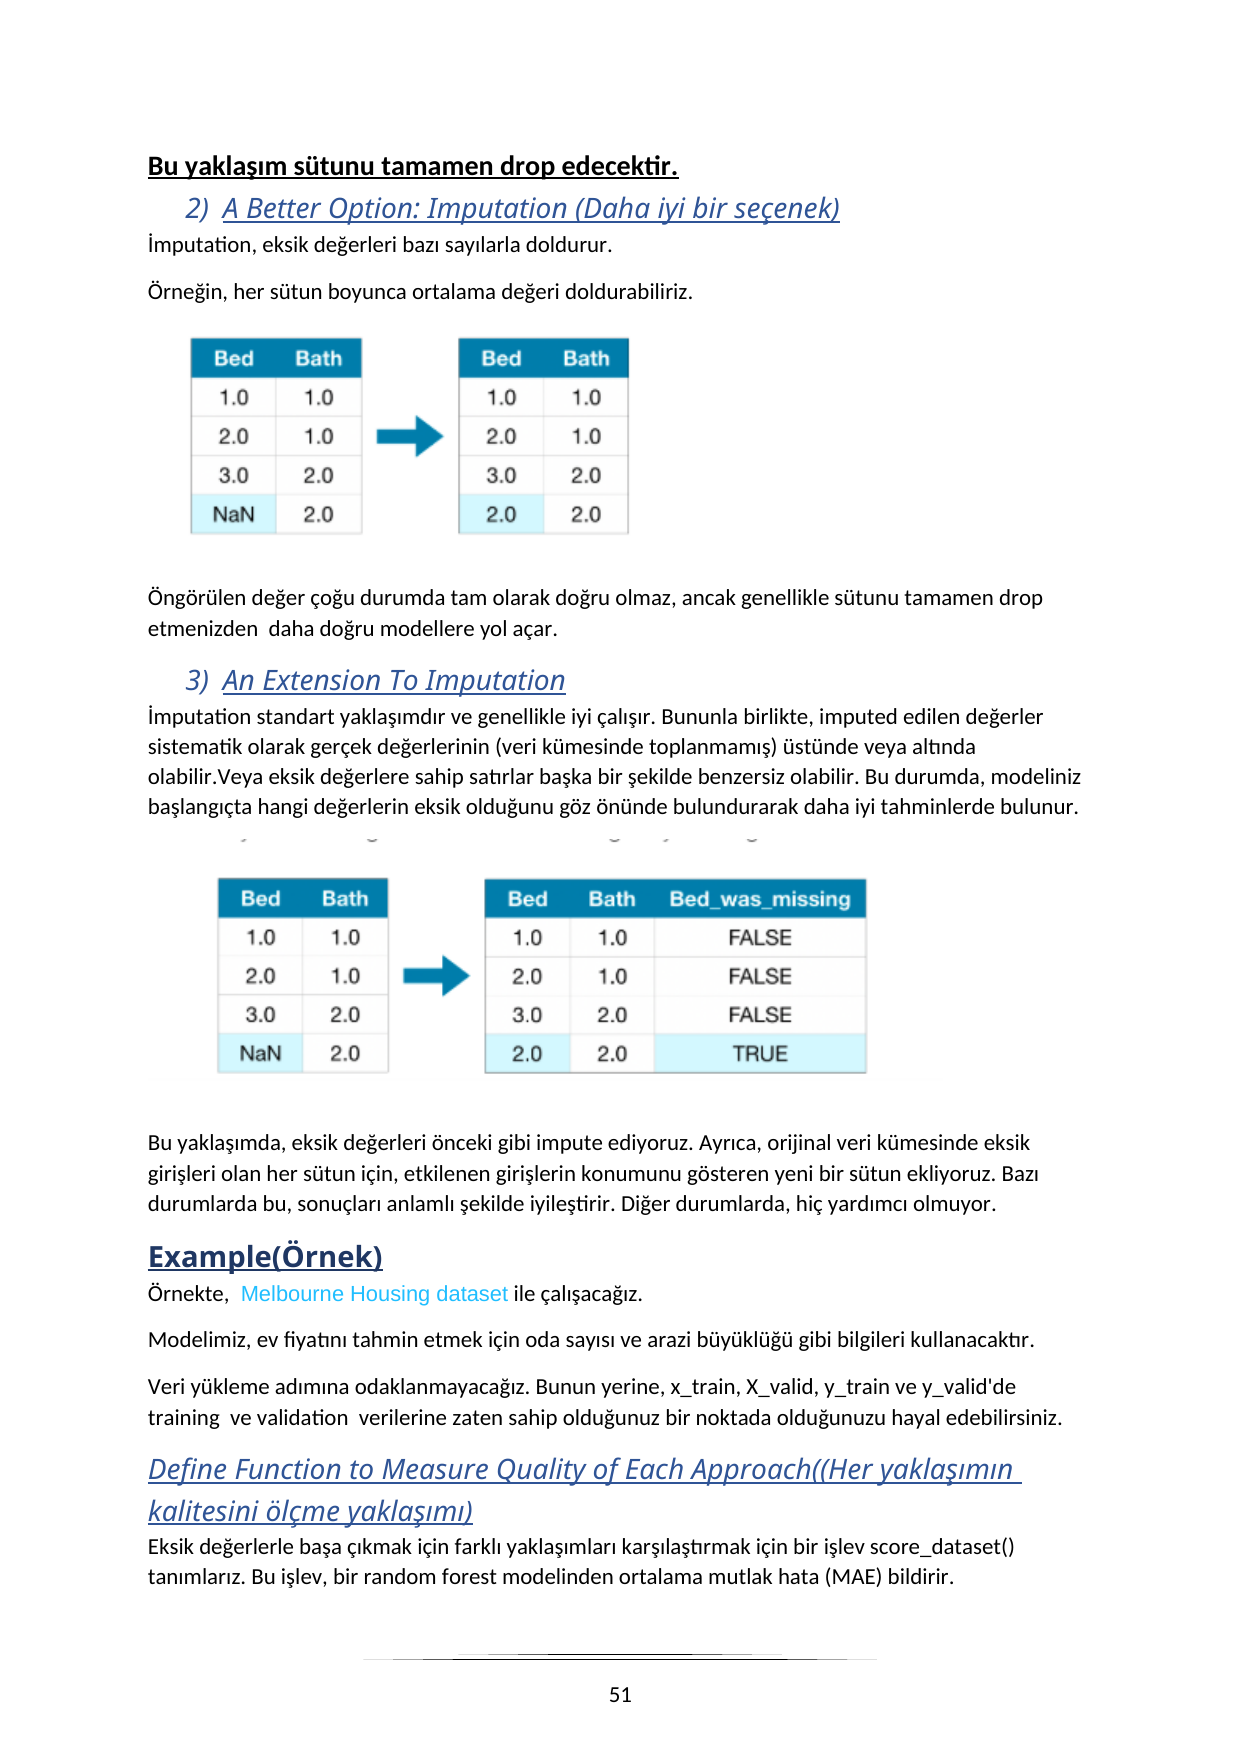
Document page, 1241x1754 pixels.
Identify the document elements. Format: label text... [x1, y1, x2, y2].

picture [147, 323, 673, 565]
text İmputation standart yaklaşımdır ve genellikle iyi çalışır. Bununla birlikte, imputed edilen değerler sistematik olarak gerçek değerlerinin (veri kümesinde toplanmamış) üstünde veya altında olabilir.Veya eksik değerlere sahip satırlar başka bir şekilde benzersiz olabilir. Bu durumda, modeliniz başlangıçta hangi değerlerin eksik olduğunu göz önünde bulundurarak daha iyi tahminlerde bulunur. [148, 702, 1093, 821]
text Örnekte, Melbourne Housing dataset ile çalışacağız. [148, 1279, 1093, 1307]
subtitle Bu yaklaşım sütunu tamamen drop edecektir. [148, 148, 1093, 182]
text Veri yükleme adımına odaklanmayacağız. Bunun yerine, x_train, X_valid, y_train ve y_valid'de training ve validation verilerine zaten sahip olduğunuz bir noktada olduğunuzu hayal edebilirsiniz. [148, 1372, 1093, 1431]
picture [147, 839, 943, 1110]
subtitle Example(Örnek) [148, 1236, 1093, 1276]
text Modelimiz, ev fiyatını tahmin etmek için oda sayısı ve arazi büyüklüğü gibi bilgileri kullanacaktır. [148, 1326, 1093, 1353]
text İmputation, eksik değerleri bazı sayılarla doldurur. [148, 230, 1093, 258]
subtitle A Better Option: Imputation (Daha iyi bir seçenek) [185, 189, 1093, 227]
subtitle Define Function to Measure Quality of Each Approach((Her yaklaşımın kalitesini ölçme yaklaşımı) [148, 1449, 1093, 1529]
text Öngörülen değer çoğu durumda tam olarak doğru olmaz, ancak genellikle sütunu tamamen drop etmenizden daha doğru modellere yol açar. [148, 583, 1093, 642]
text Bu yaklaşımda, eksik değerleri önceki gibi impute ediyoruz. Ayrıca, orijinal veri kümesinde eksik girişleri olan her sütun için, etkilenen girişlerin konumunu gösteren yeni bir sütun ekliyoruz. Bazı durumlarda bu, sonuçları anlamlı şekilde iyileştirir. Diğer durumlarda, hiç yardımcı olmuyor. [148, 1128, 1093, 1217]
text Örneğin, her sütun boyunca ortalama değeri doldurabiliriz. [148, 277, 1093, 305]
subtitle An Extension To Imputation [185, 661, 1093, 699]
text Eksik değerlerle başa çıkmak için farklı yaklaşımları karşılaştırmak için bir işlev score_dataset() tanımlarız. Bu işlev, bir random forest modelinden ortalama mutlak hata (MAE) bildirir. [148, 1532, 1093, 1590]
